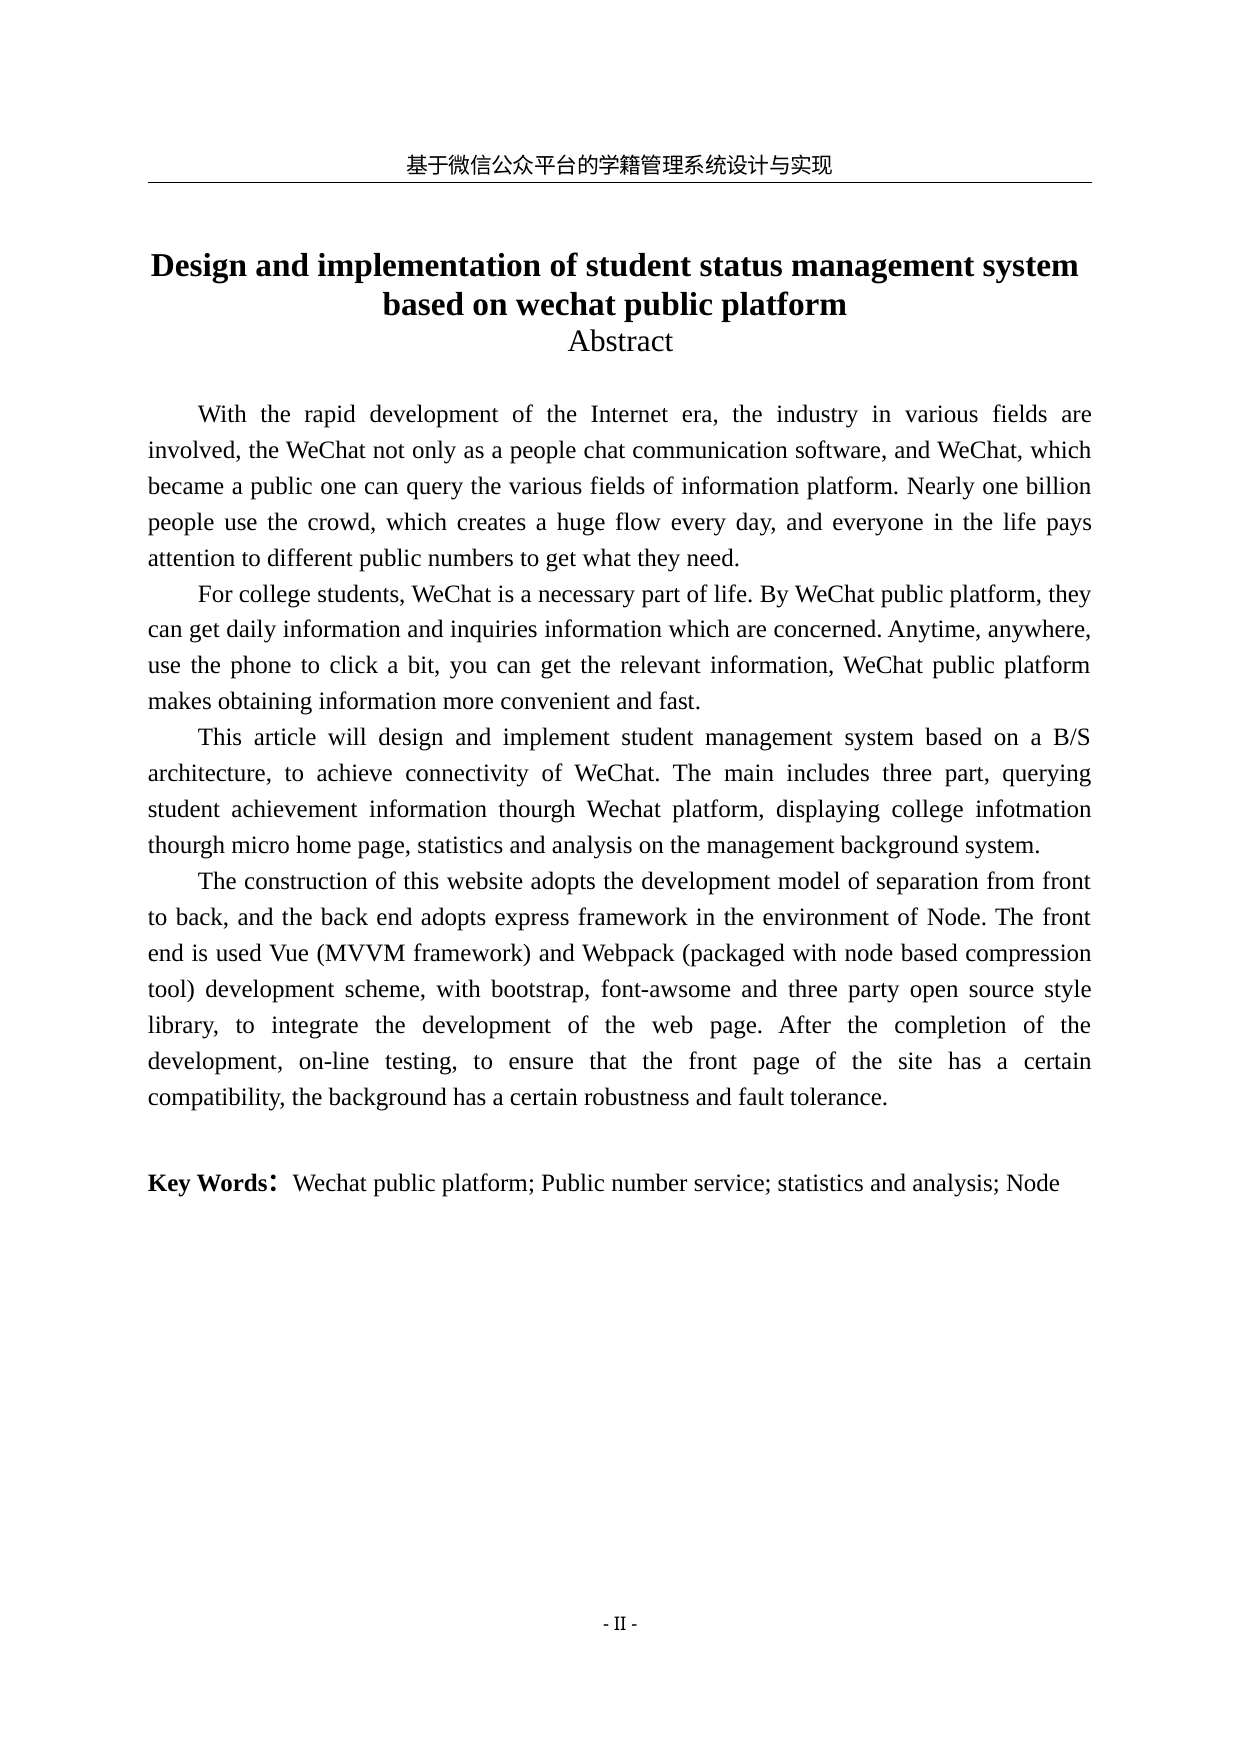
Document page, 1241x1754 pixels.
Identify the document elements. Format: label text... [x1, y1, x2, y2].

text Design and implementation of student status management system based on wechat public platform [123, 246, 1106, 322]
text With the rapid development of the Internet era, the industry in various fields are involved, the WeChat not only as a people chat communication software, and WeChat, which became a public one can query the various fields of information platform. Nearly one billion people use the crowd, which creates a huge flow every day, and everyone in the life pays attention to different public numbers to get what they need. [148, 399, 1092, 571]
text Key Words：Wechat public platform; Public number service; statistics and analysis; Node [148, 1163, 1092, 1199]
text For college students, WeChat is a necessary part of life. By WeChat public platform, they can get daily information and inquiries information which are concerned. Anytime, anywhere, use the phone to click a bit, you can get the relevant information, WeChat public platform makes obtaining information more convenient and fast. [148, 579, 1092, 715]
subtitle Abstract [148, 322, 1092, 358]
text The construction of this website adopts the development model of separation from front to back, and the back end adopts express framework in the environment of Node. The front end is used Vue (MVVM framework) and Webpack (packaged with node based compression tool) development scheme, with bootstrap, font-awsome and three party open source style library, to integrate the development of the web page. After the completion of the development, on-line testing, to ensure that the front page of the site has a certain compatibility, the background has a certain robustness and fault tolerance. [148, 866, 1092, 1111]
text This article will design and implement student management system based on a B/S architecture, to achieve connectivity of WeChat. The main includes three part, querying student achievement information thourgh Wechat platform, displaying college infotmation thourgh micro home page, statistics and analysis on the management background system. [148, 722, 1092, 859]
